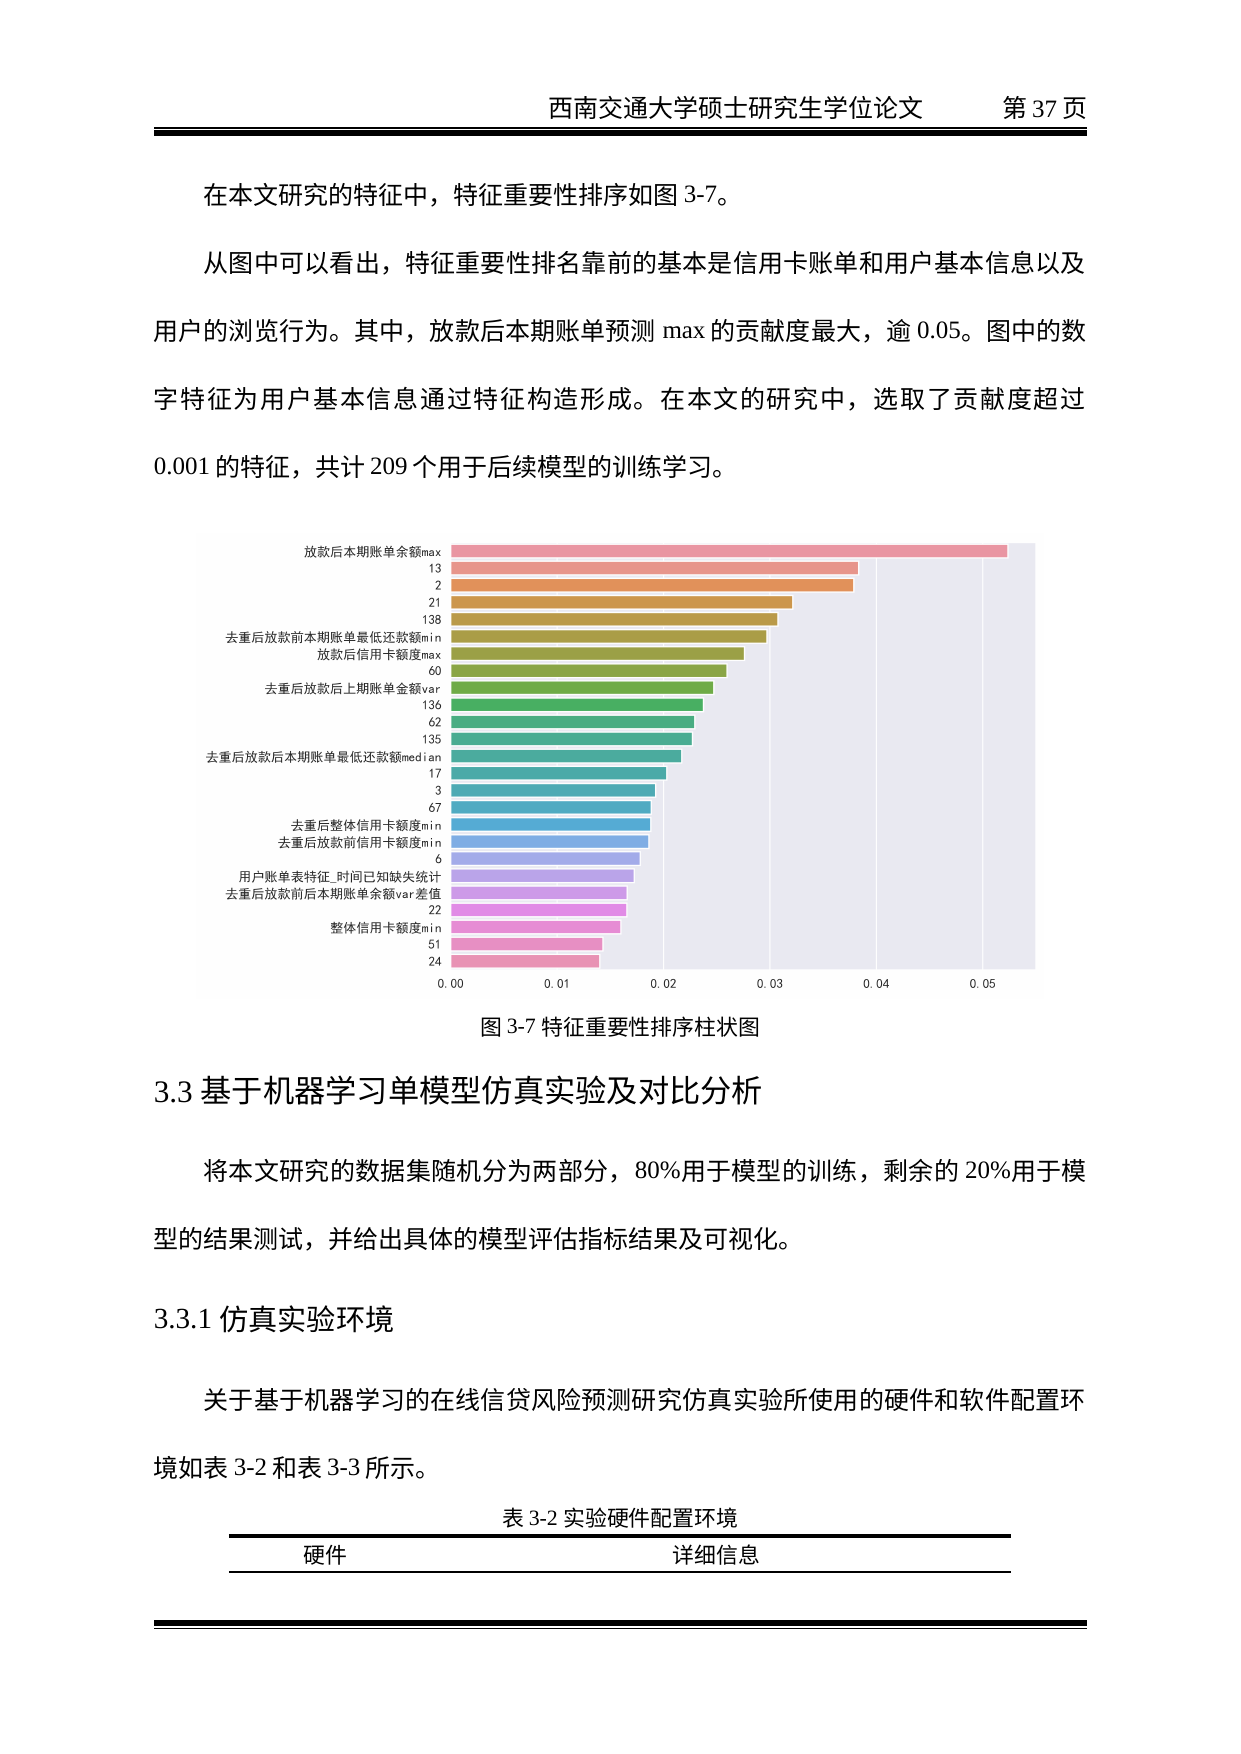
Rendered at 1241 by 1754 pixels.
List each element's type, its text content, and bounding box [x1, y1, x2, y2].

text 将本文研究的数据集随机分为两部分，80%用于模型的训练，剩余的20%用于模型的结果测试，并给出具体的模型评估指标结果及可视化。 [153, 1136, 1087, 1272]
subtitle 3.3 基于机器学习单模型仿真实验及对比分析 [153, 1055, 1087, 1123]
text 表3-2 实验硬件配置环境 [153, 1500, 1087, 1534]
table_header 硬件 [229, 1538, 421, 1571]
picture [196, 533, 1045, 999]
text 从图中可以看出，特征重要性排名靠前的基本是信用卡账单和用户基本信息以及用户的浏览行为。其中，放款后本期账单预测max的贡献度最大，逾0.05。图中的数字特征为用户基本信息通过特征构造形成。在本文的研究中，选取了贡献度超过0.001的特征，共计209个用于后续模型的训练学习。 [153, 228, 1087, 499]
title 3.3.1 仿真实验环境 [153, 1284, 1087, 1352]
text 在本文研究的特征中，特征重要性排序如图3-7。 [153, 160, 1087, 228]
table_header 详细信息 [421, 1538, 1011, 1571]
text 图3-7 特征重要性排序柱状图 [153, 1009, 1087, 1043]
text 关于基于机器学习的在线信贷风险预测研究仿真实验所使用的硬件和软件配置环境如表3-2和表3-3所示。 [153, 1364, 1087, 1500]
